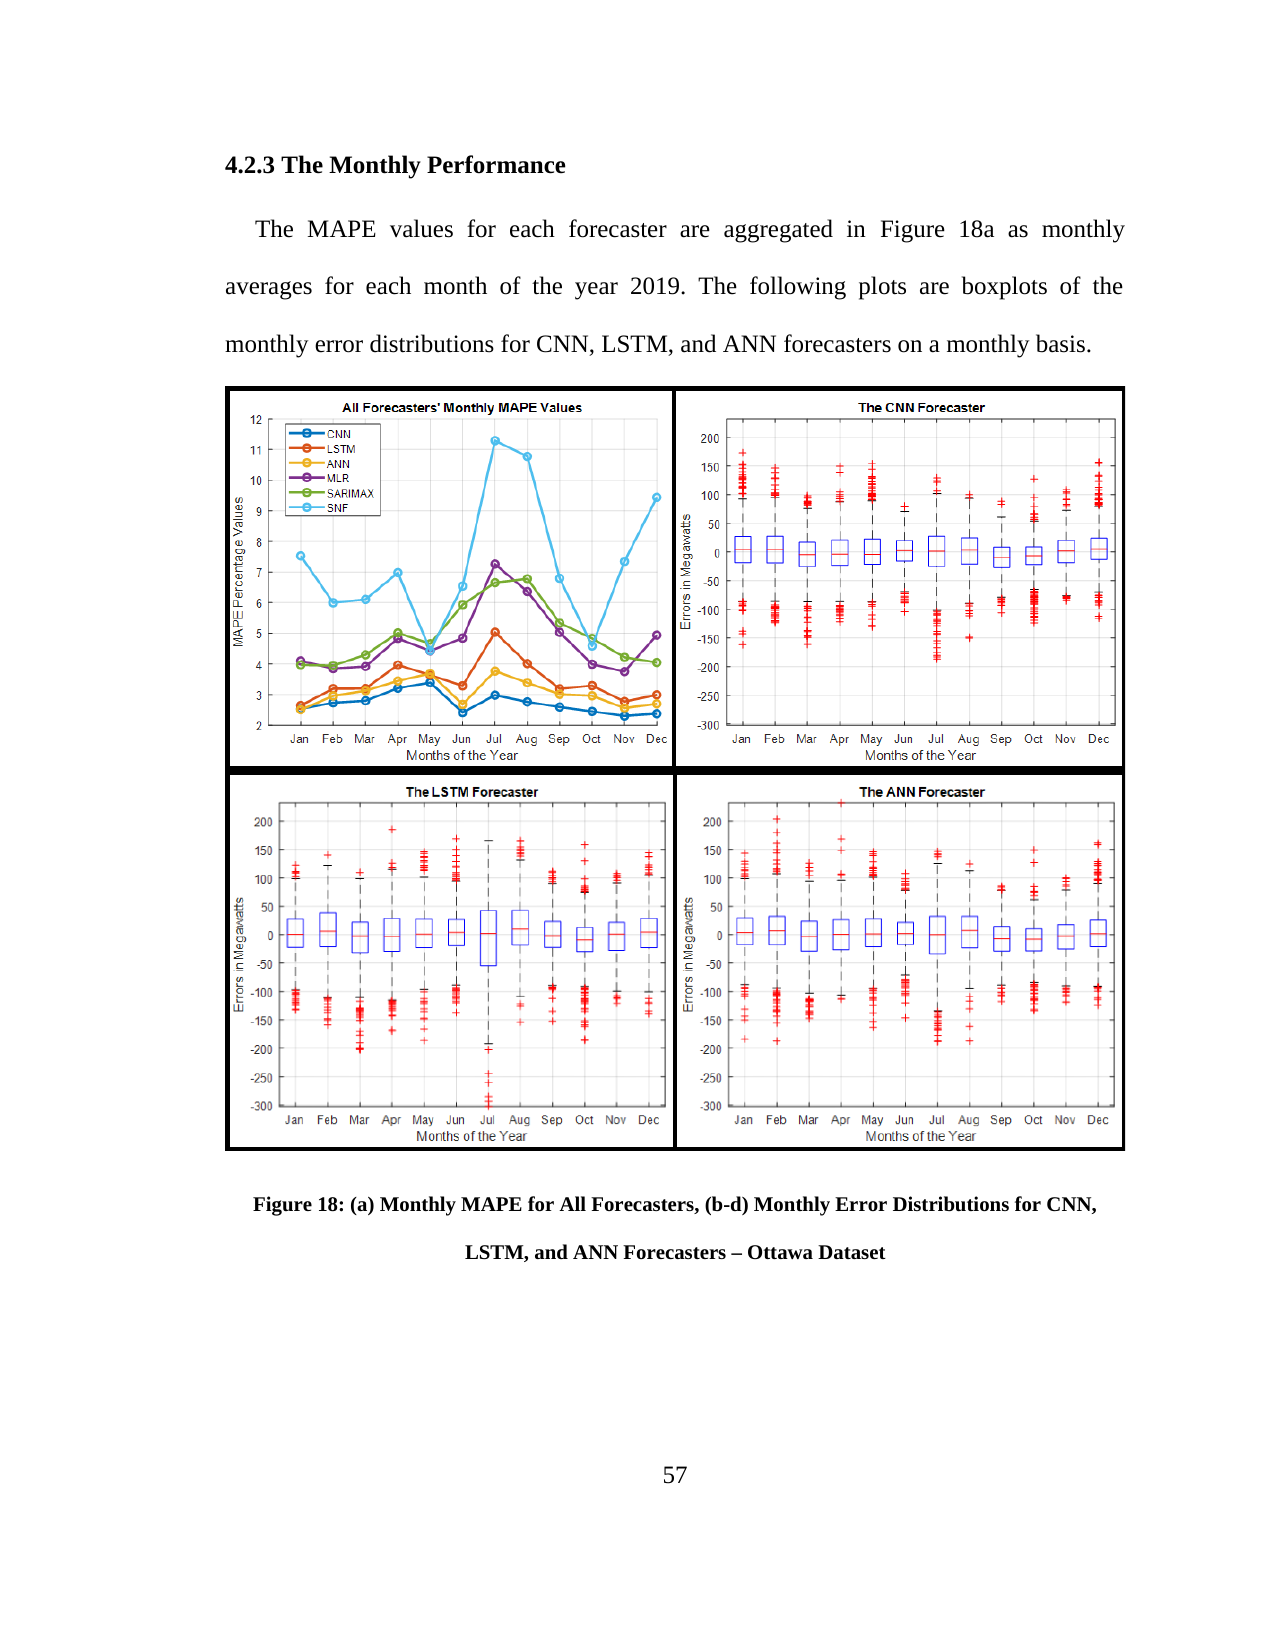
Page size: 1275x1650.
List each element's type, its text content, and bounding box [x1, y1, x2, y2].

text Figure 18: (a) Monthly MAPE for All Forecasters, (b-d) Monthly Error Distributions for CNN, LSTM, and ANN Forecasters – Ottawa Dataset [225, 1192, 1125, 1264]
picture [225, 386, 1125, 1151]
subtitle 4.2.3 The Monthly Performance [225, 150, 1125, 179]
text The MAPE values for each forecaster are aggregated in Figure 18a as monthly averages for each month of the year 2019. The following plots are boxplots of the monthly error distributions for CNN, LSTM, and ANN forecasters on a monthly basis. [225, 214, 1125, 357]
